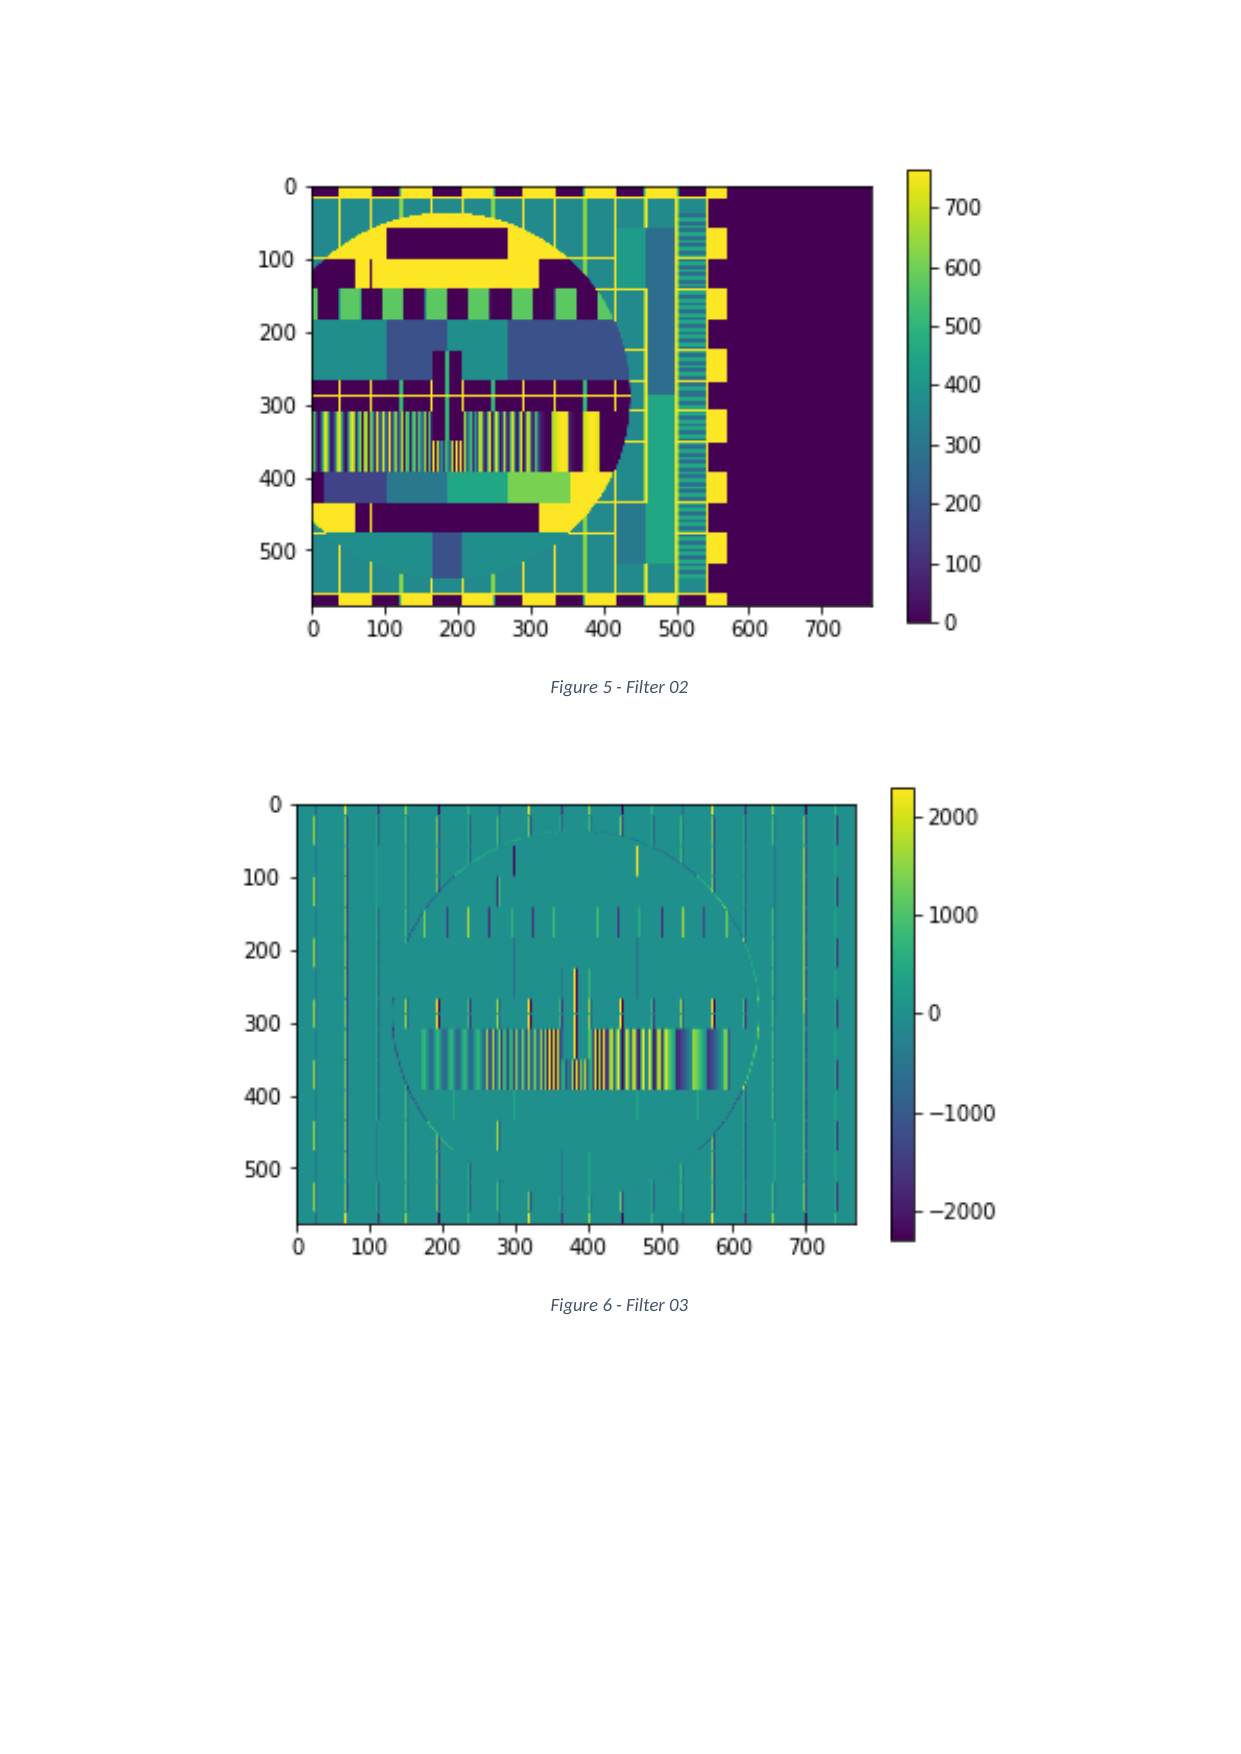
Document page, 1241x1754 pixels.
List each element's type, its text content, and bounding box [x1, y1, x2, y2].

picture [228, 765, 1012, 1274]
picture [243, 147, 997, 656]
text Figure 6 - Filter 03 [177, 1293, 1063, 1316]
text Figure 5 - Filter 02 [177, 675, 1063, 698]
